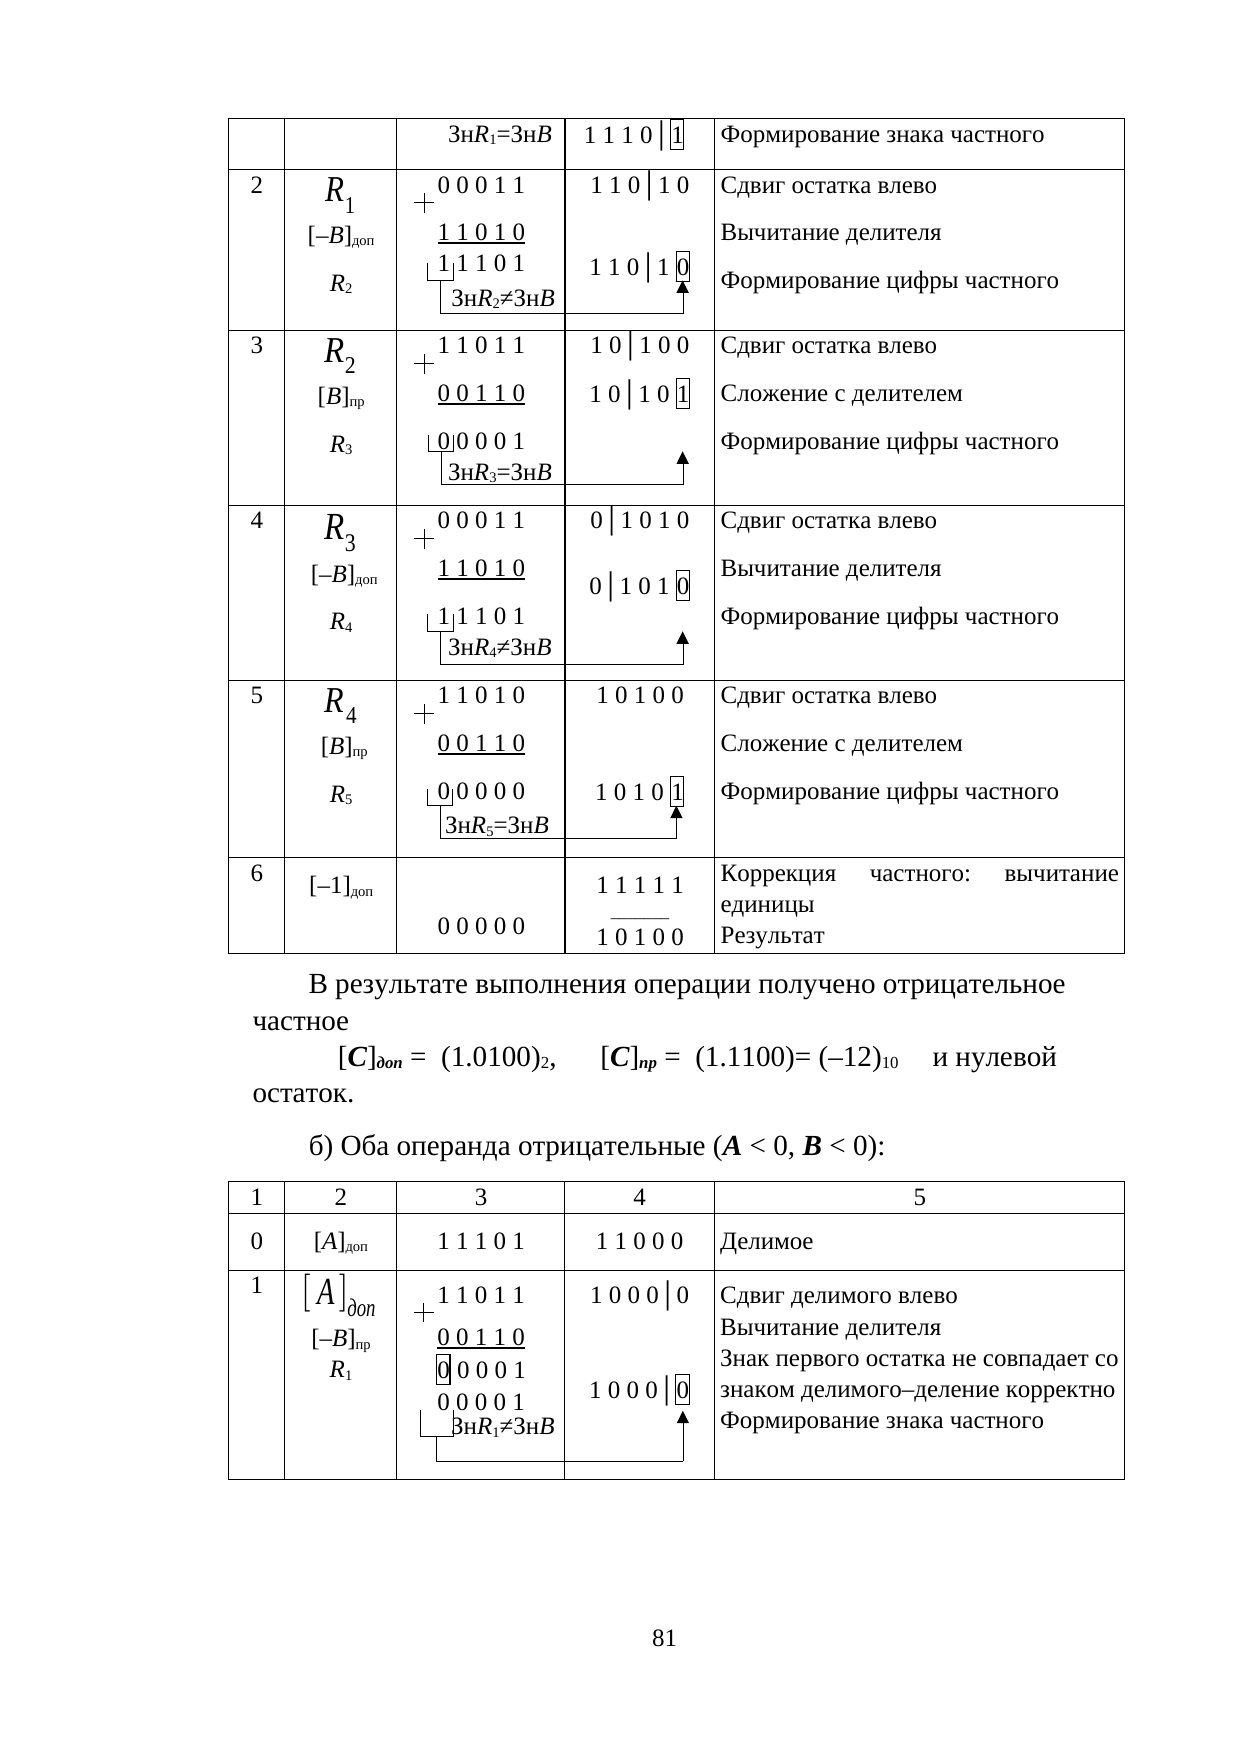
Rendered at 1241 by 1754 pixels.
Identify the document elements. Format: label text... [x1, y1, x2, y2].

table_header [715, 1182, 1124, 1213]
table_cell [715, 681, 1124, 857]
text б) Оба операнда отрицательные (A < 0, B < 0): [252, 1128, 1045, 1161]
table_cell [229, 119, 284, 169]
text В результате выполнения операции получено отрицательное частное [252, 967, 1149, 1036]
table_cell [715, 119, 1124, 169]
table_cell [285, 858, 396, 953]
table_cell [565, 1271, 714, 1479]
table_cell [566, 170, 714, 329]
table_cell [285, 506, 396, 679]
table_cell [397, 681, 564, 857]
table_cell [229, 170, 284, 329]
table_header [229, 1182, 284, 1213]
text [C]доп = (1.0100)2, [C]пр = (1.1100)= (–12)10 и нулевой остаток. [252, 1039, 1149, 1109]
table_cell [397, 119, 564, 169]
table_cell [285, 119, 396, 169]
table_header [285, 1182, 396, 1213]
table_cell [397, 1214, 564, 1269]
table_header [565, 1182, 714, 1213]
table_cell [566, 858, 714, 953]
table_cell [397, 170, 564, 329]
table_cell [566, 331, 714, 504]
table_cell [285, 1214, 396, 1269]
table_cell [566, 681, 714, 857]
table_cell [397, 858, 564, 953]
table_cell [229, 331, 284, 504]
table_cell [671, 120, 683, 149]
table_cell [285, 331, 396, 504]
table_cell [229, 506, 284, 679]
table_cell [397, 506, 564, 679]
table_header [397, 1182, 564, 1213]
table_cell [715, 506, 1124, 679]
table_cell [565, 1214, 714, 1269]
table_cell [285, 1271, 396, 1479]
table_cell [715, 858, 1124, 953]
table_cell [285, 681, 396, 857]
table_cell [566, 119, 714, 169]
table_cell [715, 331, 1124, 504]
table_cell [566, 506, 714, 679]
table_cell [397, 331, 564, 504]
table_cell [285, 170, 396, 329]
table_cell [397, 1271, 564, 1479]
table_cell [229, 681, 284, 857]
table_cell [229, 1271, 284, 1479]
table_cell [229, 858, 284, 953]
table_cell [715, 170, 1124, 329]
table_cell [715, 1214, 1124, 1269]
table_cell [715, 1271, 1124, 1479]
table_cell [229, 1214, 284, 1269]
